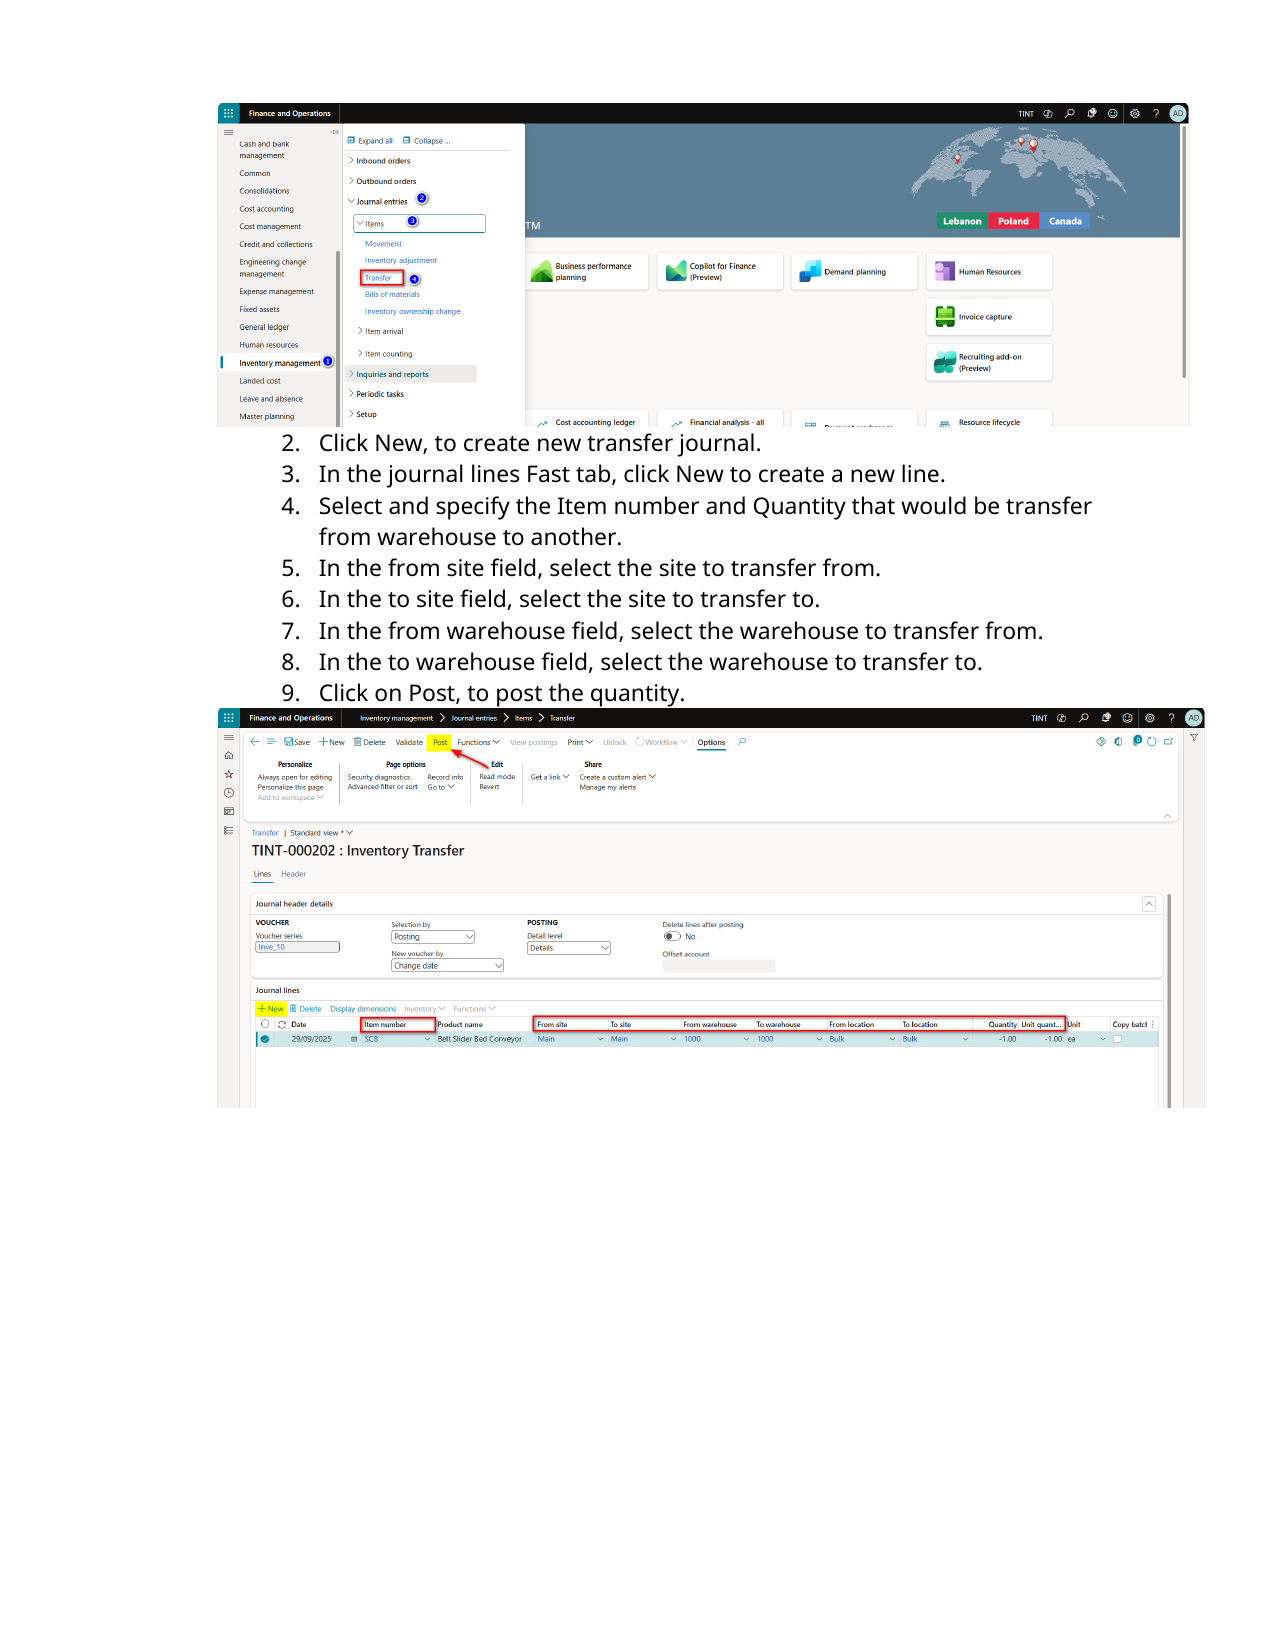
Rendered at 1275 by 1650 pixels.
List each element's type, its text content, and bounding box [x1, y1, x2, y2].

list In the to site field, select the site to transfer to. [281, 583, 1125, 614]
picture [215, 103, 1191, 427]
list Click New, to create new transfer journal. [281, 427, 1125, 458]
list Click on Post, to post the quantity. [281, 677, 1125, 708]
list Select and specify the Item number and Quantity that would be transfer from warehouse to another. [281, 489, 1125, 552]
picture [215, 708, 1207, 1108]
list In the journal lines Fast tab, click New to create a new line. [281, 458, 1125, 489]
list In the from site field, select the site to transfer from. [281, 552, 1125, 583]
list In the to warehouse field, select the warehouse to transfer to. [281, 646, 1125, 677]
list In the from warehouse field, select the warehouse to transfer from. [281, 614, 1125, 646]
